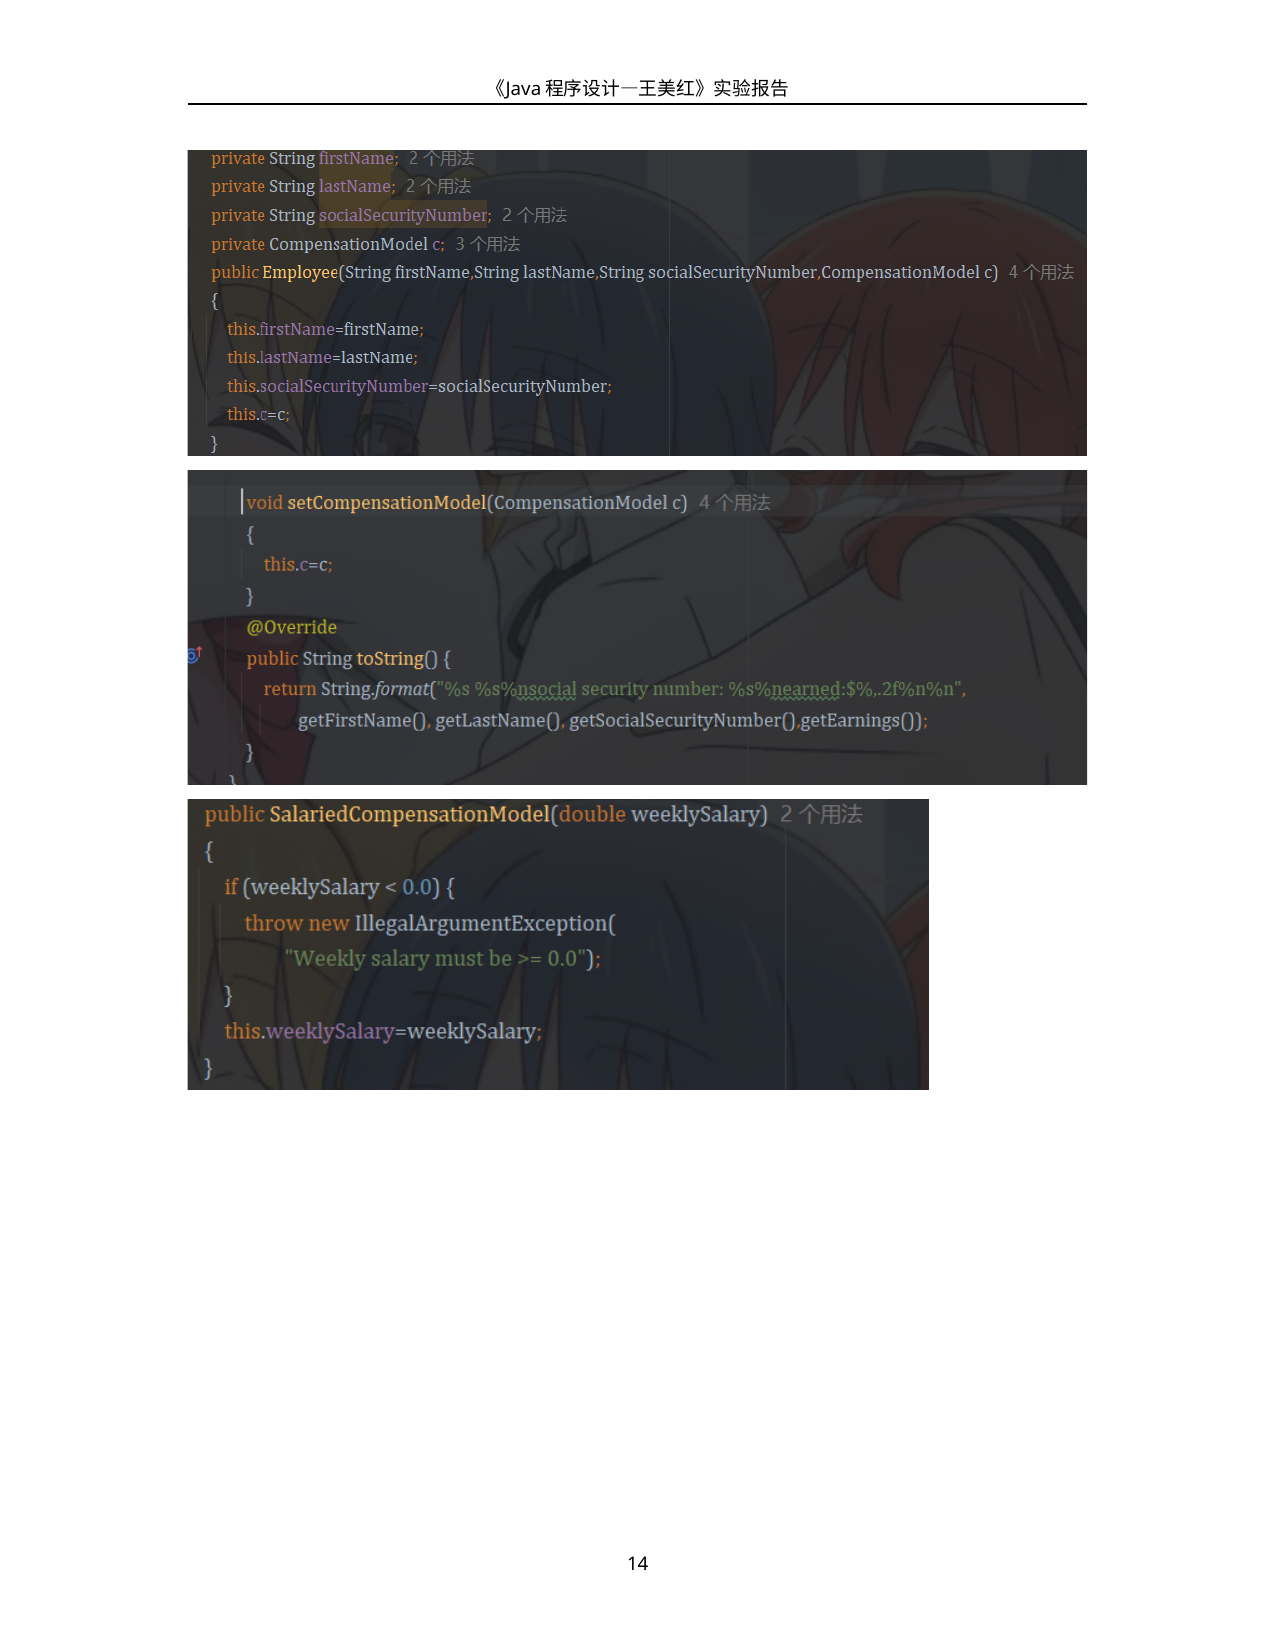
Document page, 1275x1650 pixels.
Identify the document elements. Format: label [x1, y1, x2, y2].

picture [187, 799, 929, 1090]
picture [187, 470, 1088, 785]
picture [187, 150, 1087, 456]
